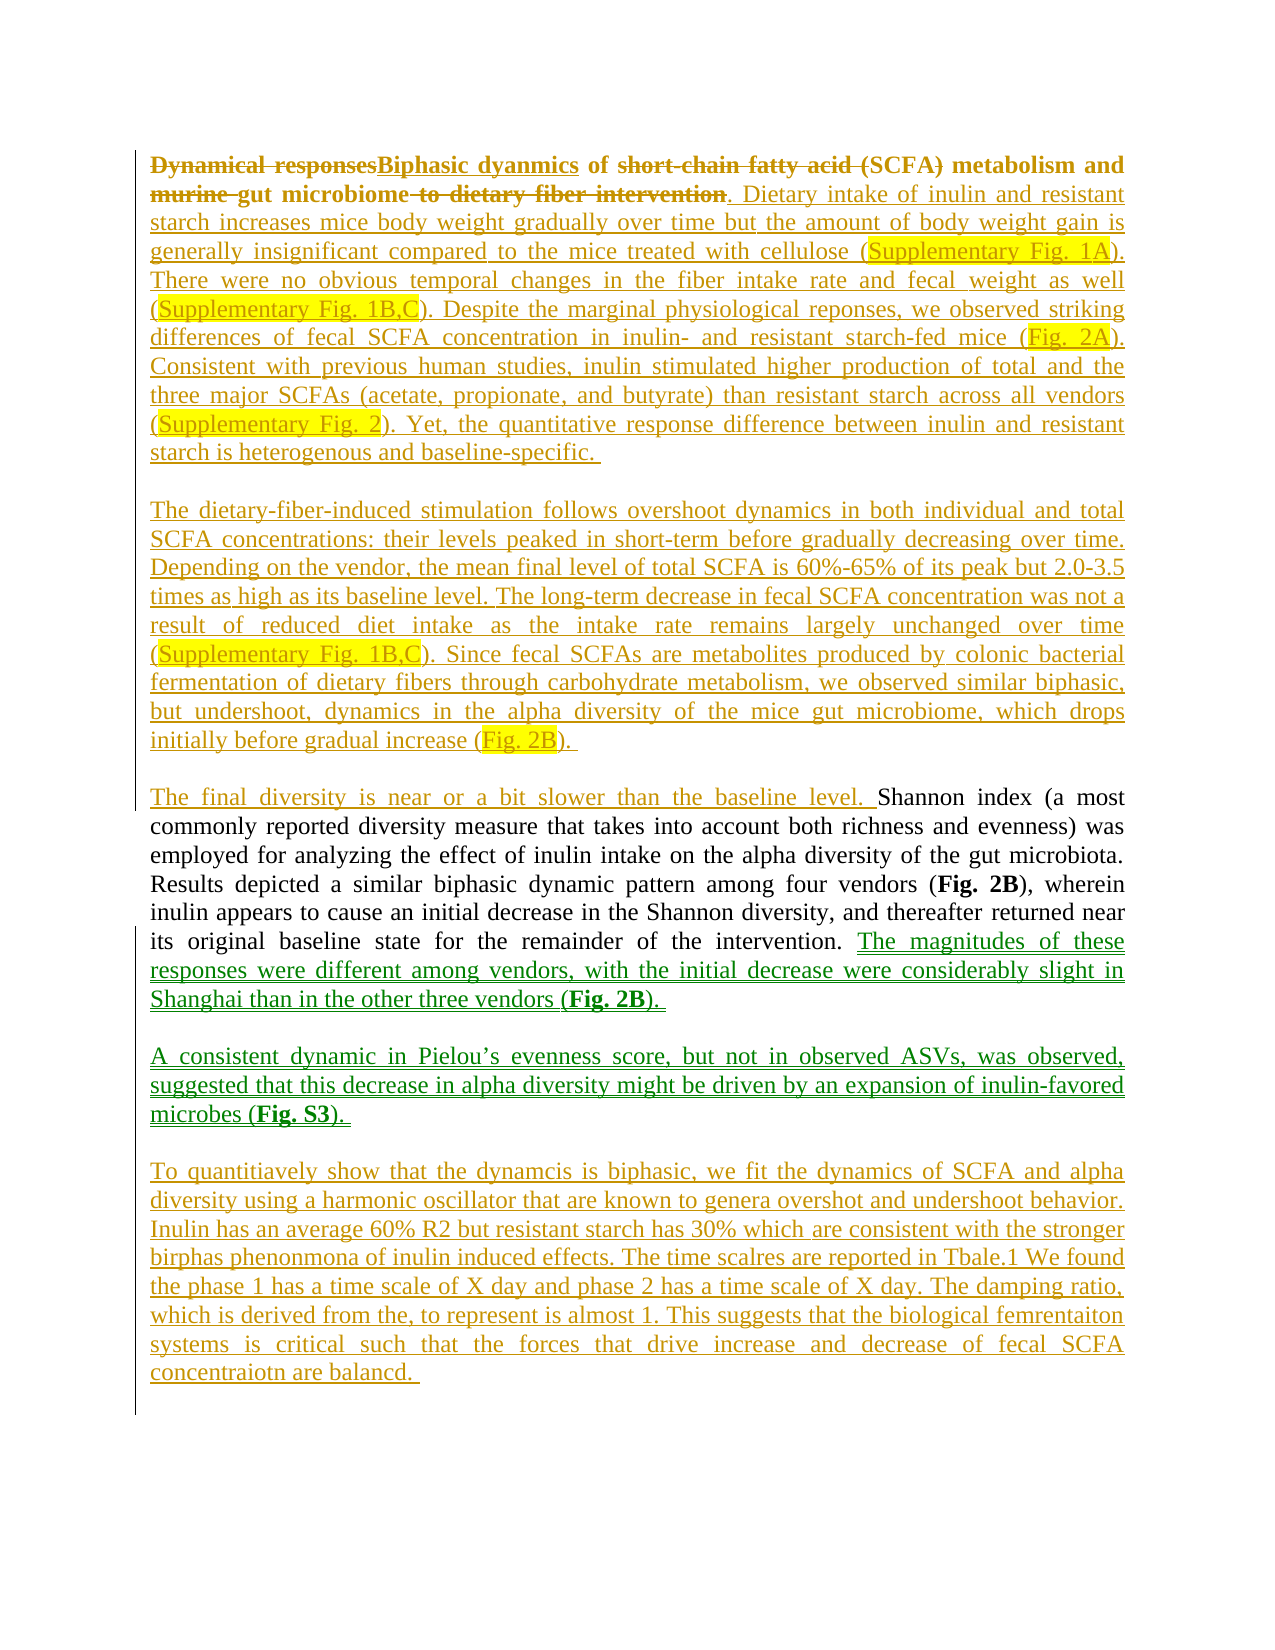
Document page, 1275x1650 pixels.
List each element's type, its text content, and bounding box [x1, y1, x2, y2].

text of SCFA metabolism and gut microbiome [150, 377, 1125, 405]
text of SCFA metabolism and gut microbiome [150, 435, 1125, 466]
text of SCFA metabolism and gut microbiome [150, 349, 1125, 376]
text of SCFA metabolism and gut microbiome [150, 291, 1125, 319]
text of SCFA metabolism and gut microbiome [150, 320, 1125, 347]
text of SCFA metabolism and gut microbiome [150, 233, 1125, 261]
text of SCFA metabolism and gut microbiome [150, 406, 1125, 434]
text of SCFA metabolism and gut microbiome [150, 150, 1125, 232]
text of SCFA metabolism and gut microbiome [150, 262, 1125, 290]
